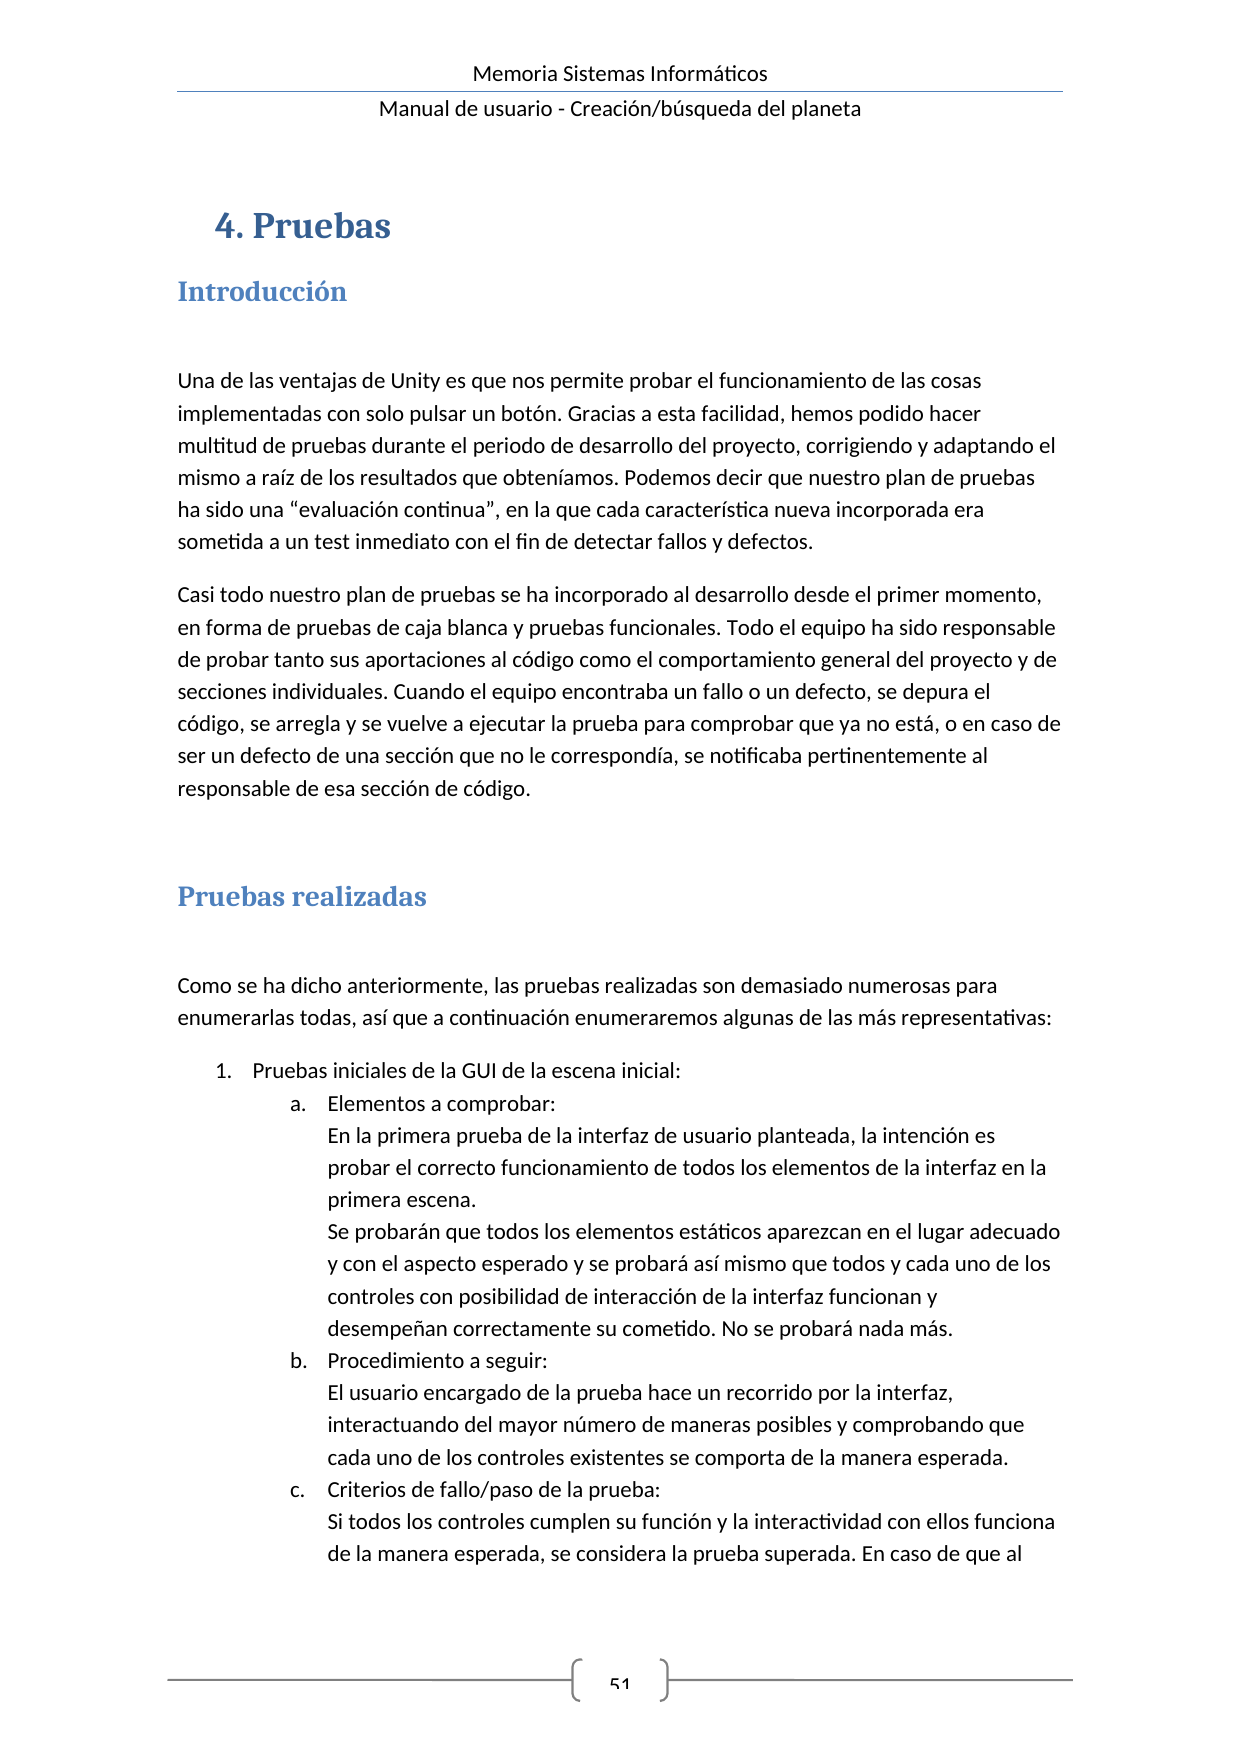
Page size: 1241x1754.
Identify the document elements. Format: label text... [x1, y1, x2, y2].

list Se probarán que todos los elementos estáticos aparezcan en el lugar adecuado y con el aspecto esperado y se probará así mismo que todos y cada uno de los controles con posibilidad de interacción de la interfaz funcionan y desempeñan correctamente su cometido. No se probará nada más. [327, 1217, 1063, 1342]
subtitle Pruebas [215, 204, 1063, 248]
list Procedimiento a seguir: [290, 1346, 1063, 1374]
text Casi todo nuestro plan de pruebas se ha incorporado al desarrollo desde el primer momento, en forma de pruebas de caja blanca y pruebas funcionales. Todo el equipo ha sido responsable de probar tanto sus aportaciones al código como el comportamiento general del proyecto y de secciones individuales. Cuando el equipo encontraba un fallo o un defecto, se depura el código, se arregla y se vuelve a ejecutar la prueba para comprobar que ya no está, o en caso de ser un defecto de una sección que no le correspondía, se notificaba pertinentemente al responsable de esa sección de código. [177, 581, 1063, 802]
list Elementos a comprobar: [290, 1089, 1063, 1117]
text Una de las ventajas de Unity es que nos permite probar el funcionamiento de las cosas implementadas con solo pulsar un botón. Gracias a esta facilidad, hemos podido hacer multitud de pruebas durante el periodo de desarrollo del proyecto, corrigiendo y adaptando el mismo a raíz de los resultados que obteníamos. Podemos decir que nuestro plan de pruebas ha sido una “evaluación continua”, en la que cada característica nueva incorporada era sometida a un test inmediato con el fin de detectar fallos y defectos. [177, 367, 1063, 556]
list Pruebas iniciales de la GUI de la escena inicial: [215, 1056, 1063, 1084]
list Criterios de fallo/paso de la prueba: [290, 1475, 1063, 1503]
text Como se ha dicho anteriormente, las pruebas realizadas son demasiado numerosas para enumerarlas todas, así que a continuación enumeraremos algunas de las más representativas: [177, 971, 1063, 1031]
list En la primera prueba de la interfaz de usuario planteada, la intención es probar el correcto funcionamiento de todos los elementos de la interfaz en la primera escena. [327, 1121, 1063, 1213]
list El usuario encargado de la prueba hace un recorrido por la interfaz, interactuando del mayor número de maneras posibles y comprobando que cada uno de los controles existentes se comporta de la manera esperada. [327, 1378, 1063, 1471]
subtitle Pruebas realizadas [177, 880, 1063, 913]
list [327, 1507, 1063, 1567]
subtitle Introducción [177, 275, 1063, 308]
